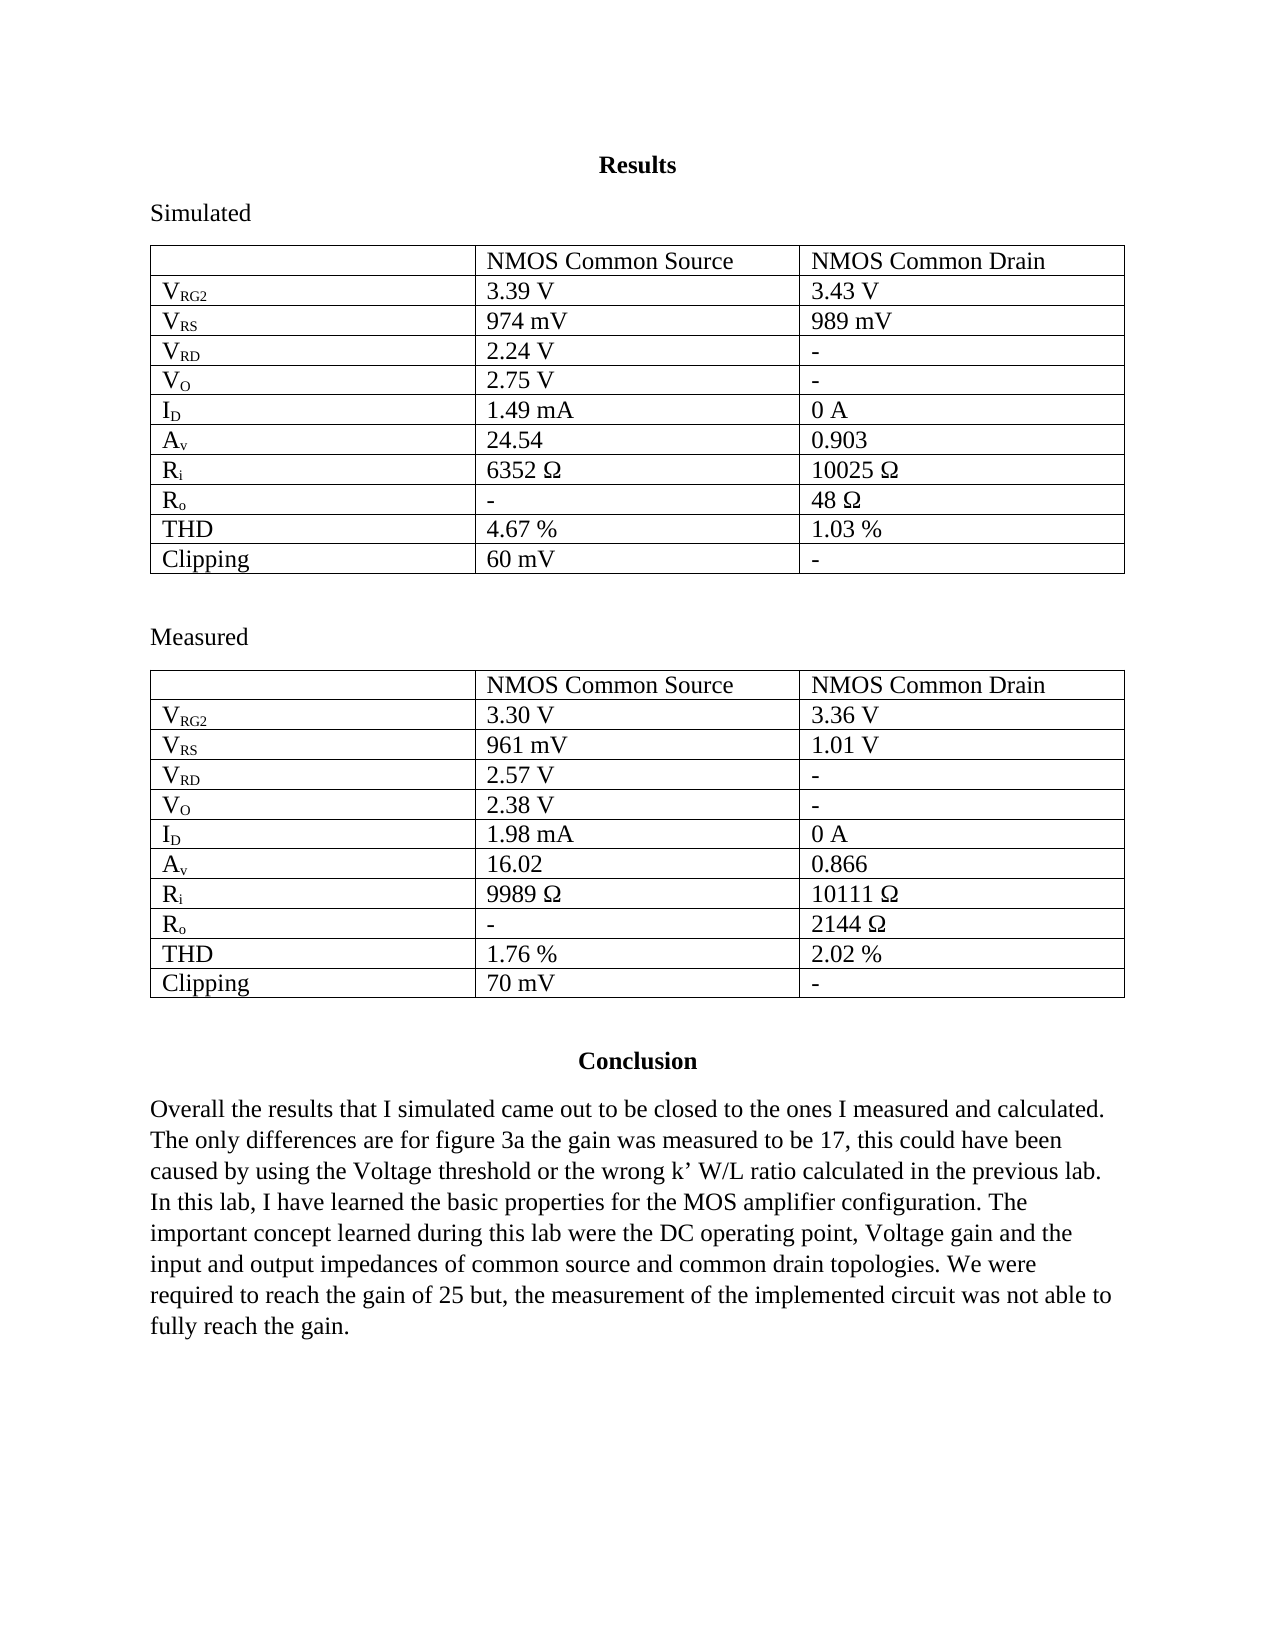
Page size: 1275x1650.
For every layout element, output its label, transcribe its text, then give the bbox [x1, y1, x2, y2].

table_cell 9989 Ω [476, 879, 799, 908]
table_cell Ro [151, 485, 475, 513]
table_cell Clipping [151, 969, 475, 997]
table_cell 60 mV [476, 544, 799, 573]
table_cell 48 Ω [800, 485, 1124, 513]
table_cell VRD [151, 336, 475, 364]
table_header NMOS Common Source [476, 671, 799, 699]
table_cell 1.01 V [800, 730, 1124, 759]
table_header NMOS Common Drain [800, 246, 1124, 275]
table_cell THD [151, 939, 475, 967]
table_cell 1.76 % [476, 939, 799, 967]
table_cell 2.24 V [476, 336, 799, 364]
text Overall the results that I simulated came out to be closed to the ones I measured and calculated. The only differences are for figure 3a the gain was measured to be 17, this could have been caused by using the Voltage threshold or the wrong k’ W/L ratio calculated in the previous lab. In this lab, I have learned the basic properties for the MOS amplifier configuration. The important concept learned during this lab were the DC operating point, Voltage gain and the input and output impedances of common source and common drain topologies. We were required to reach the gain of 25 but, the measurement of the implemented circuit was not able to fully reach the gain. [150, 1094, 1125, 1340]
table_cell - [800, 366, 1124, 394]
table_cell - [800, 790, 1124, 818]
table_cell 3.39 V [476, 276, 799, 305]
text Simulated [150, 198, 1125, 226]
table_cell - [800, 969, 1124, 997]
table_cell 1.98 mA [476, 820, 799, 848]
table_cell 961 mV [476, 730, 799, 759]
table_cell - [800, 544, 1124, 573]
table_cell Clipping [151, 544, 475, 573]
table_cell ID [151, 395, 475, 424]
table_header [151, 671, 475, 699]
table_cell 24.54 [476, 425, 799, 454]
text Conclusion [150, 1046, 1125, 1075]
table_cell 2.75 V [476, 366, 799, 394]
table_cell 6352 Ω [476, 455, 799, 484]
table_cell 0 A [800, 820, 1124, 848]
table_cell 3.43 V [800, 276, 1124, 305]
table_cell 1.03 % [800, 515, 1124, 543]
table_cell 1.49 mA [476, 395, 799, 424]
table_cell 0.903 [800, 425, 1124, 454]
table_cell 0 A [800, 395, 1124, 424]
table_header [151, 246, 475, 275]
table_cell Ri [151, 455, 475, 484]
table_cell ID [151, 820, 475, 848]
table_cell VRS [151, 730, 475, 759]
table_cell 70 mV [476, 969, 799, 997]
table_cell 989 mV [800, 306, 1124, 335]
table_cell - [476, 485, 799, 513]
table_cell 3.36 V [800, 700, 1124, 729]
table_cell VRD [151, 760, 475, 789]
table_header NMOS Common Drain [800, 671, 1124, 699]
table_cell 2.38 V [476, 790, 799, 818]
table_header NMOS Common Source [476, 246, 799, 275]
table_cell Av [151, 849, 475, 878]
table_cell 10025 Ω [800, 455, 1124, 484]
table_cell 4.67 % [476, 515, 799, 543]
text Measured [150, 622, 1125, 651]
table_cell Av [151, 425, 475, 454]
table_cell VO [151, 366, 475, 394]
table_cell 2.02 % [800, 939, 1124, 967]
table_cell Ro [151, 909, 475, 938]
table_cell 2144 Ω [800, 909, 1124, 938]
table_cell THD [151, 515, 475, 543]
table_cell VO [151, 790, 475, 818]
table_cell 16.02 [476, 849, 799, 878]
table_cell 974 mV [476, 306, 799, 335]
table_cell 0.866 [800, 849, 1124, 878]
table_cell Ri [151, 879, 475, 908]
table_cell - [476, 909, 799, 938]
table_cell VRG2 [151, 276, 475, 305]
table_cell VRG2 [151, 700, 475, 729]
table_cell - [800, 760, 1124, 789]
table_cell 2.57 V [476, 760, 799, 789]
table_cell 3.30 V [476, 700, 799, 729]
table_cell 10111 Ω [800, 879, 1124, 908]
text Results [150, 150, 1125, 179]
table_cell VRS [151, 306, 475, 335]
table_cell - [800, 336, 1124, 364]
